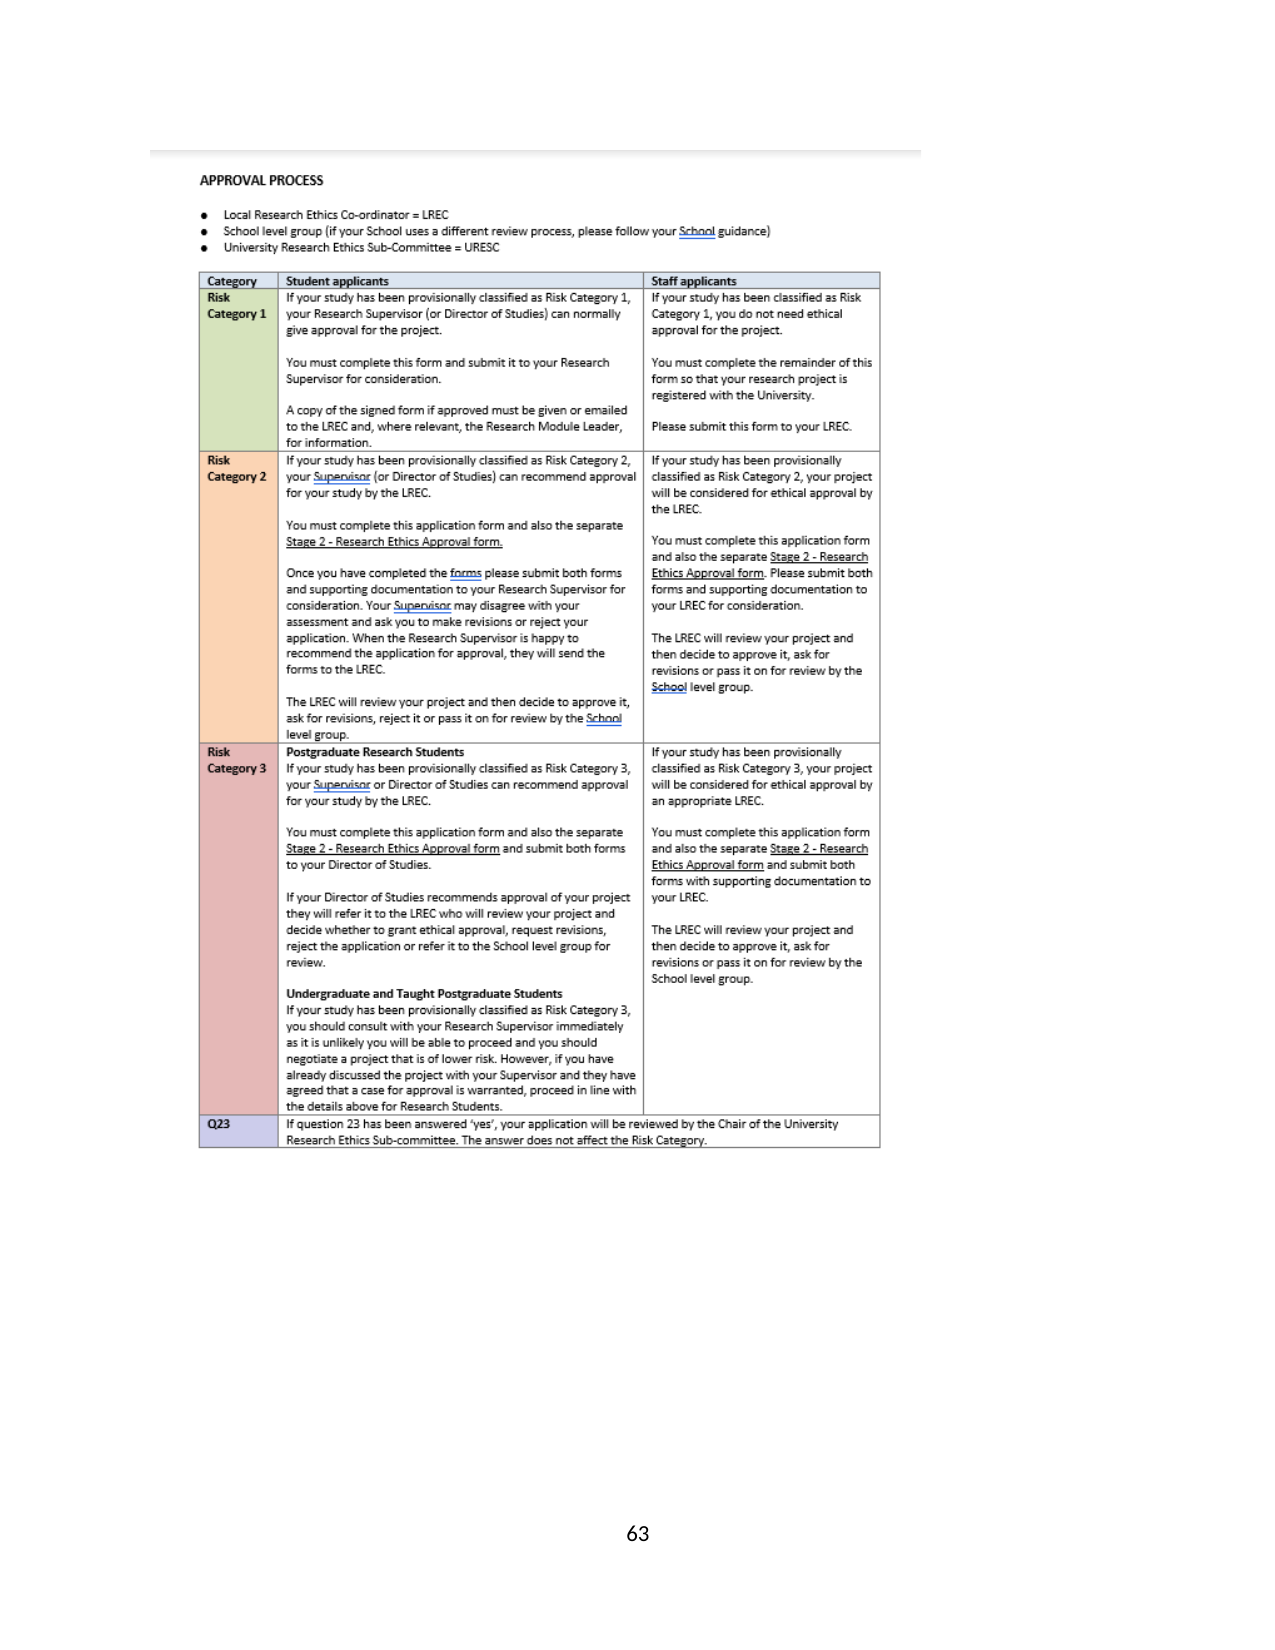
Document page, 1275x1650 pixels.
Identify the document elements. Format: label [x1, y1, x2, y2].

picture [150, 150, 922, 1152]
